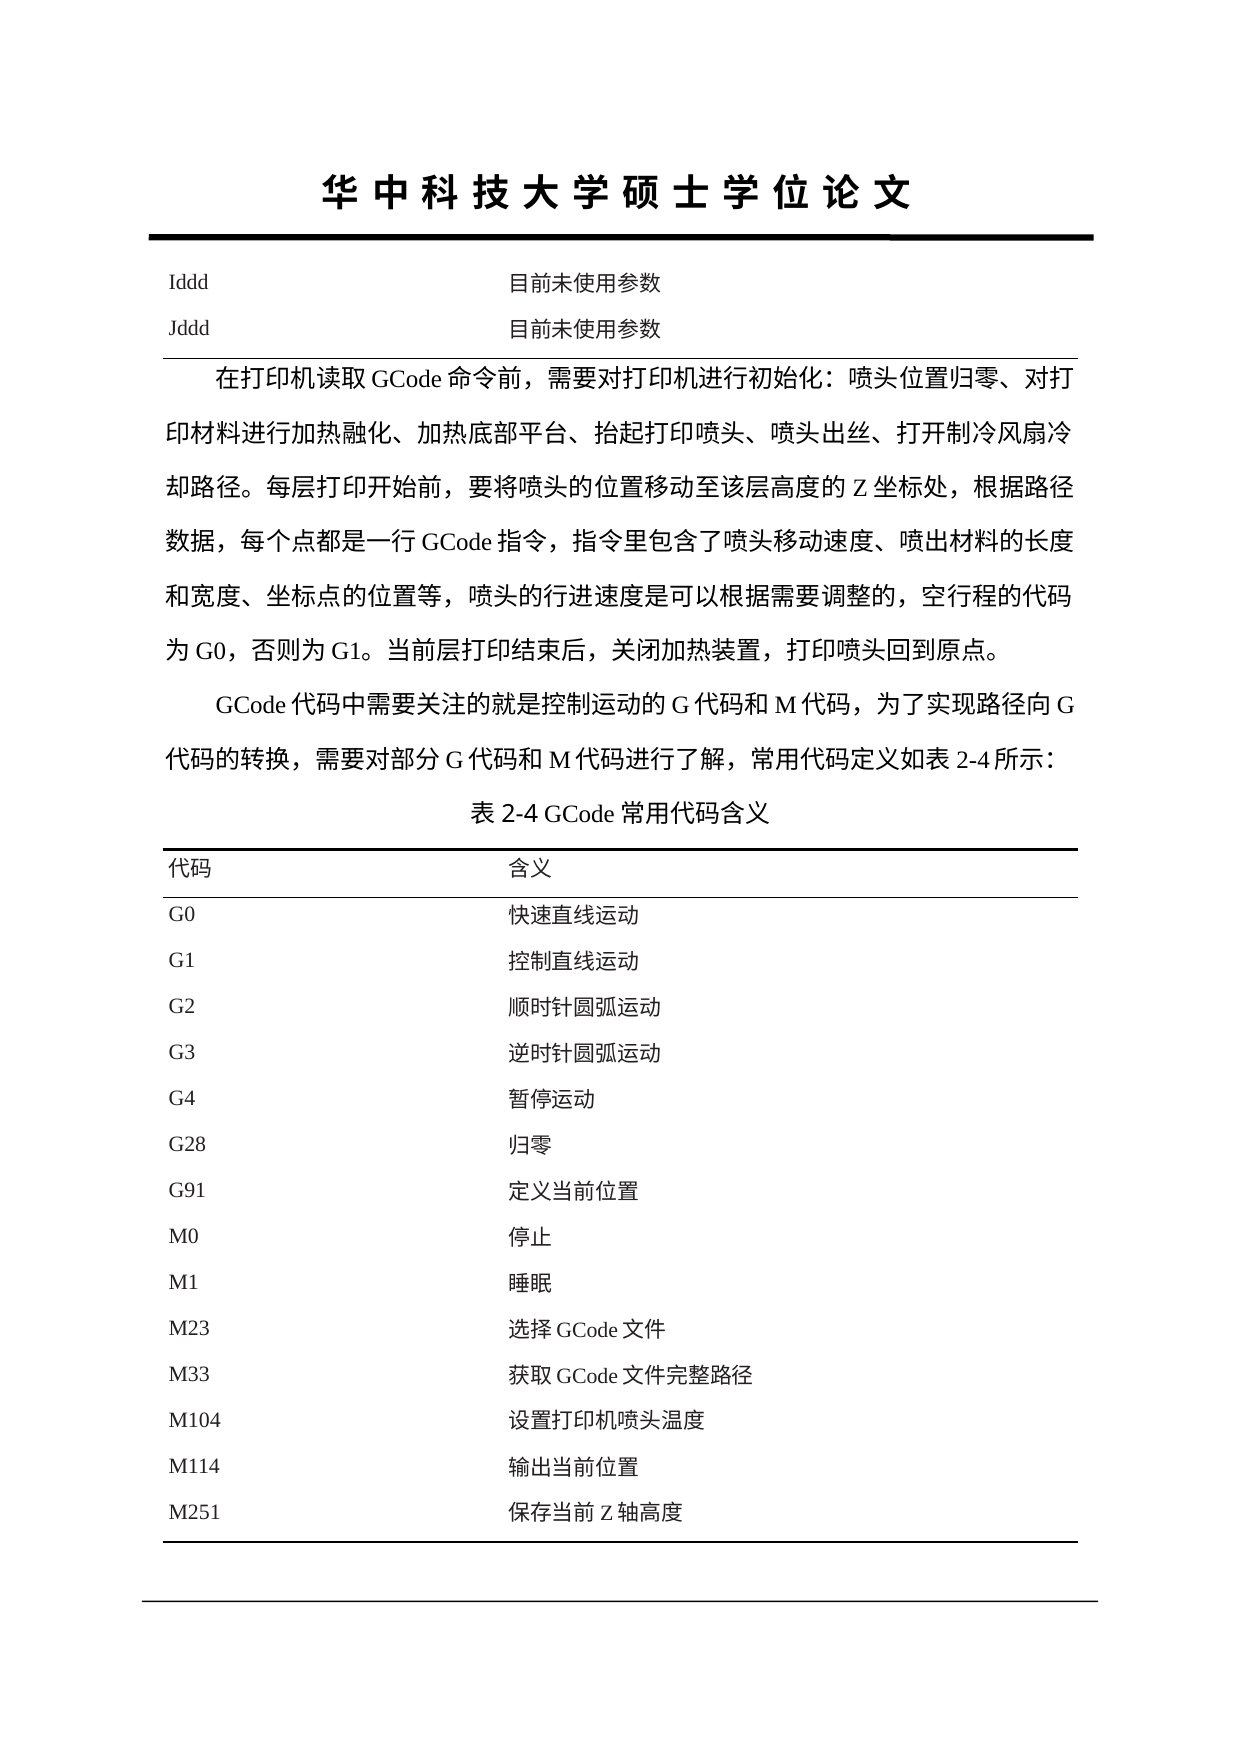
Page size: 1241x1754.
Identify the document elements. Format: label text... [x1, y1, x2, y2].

table_cell Jddd [163, 312, 502, 358]
table_cell 睡眠 [502, 1266, 1078, 1312]
table_cell G91 [163, 1174, 502, 1220]
table_cell 设置打印机喷头温度 [502, 1404, 1078, 1449]
table_cell G2 [163, 990, 502, 1036]
table_cell G3 [163, 1036, 502, 1082]
table_cell M0 [163, 1220, 502, 1266]
text 表 2-4 GCode常用代码含义 [165, 794, 1075, 830]
table_header 含义 [502, 851, 1078, 897]
table_cell G0 [163, 898, 502, 944]
table_cell 快速直线运动 [502, 898, 1078, 944]
table_cell 停止 [502, 1220, 1078, 1266]
table_cell M33 [163, 1358, 502, 1403]
table_cell M114 [163, 1450, 502, 1495]
table_cell M251 [163, 1495, 502, 1541]
table_cell 输出当前位置 [502, 1450, 1078, 1495]
text GCode代码中需要关注的就是控制运动的G代码和M代码，为了实现路径向G代码的转换，需要对部分G代码和M代码进行了解，常用代码定义如表 2-4所示： [165, 685, 1075, 776]
table_header 代码 [163, 851, 502, 897]
table_cell 选择GCode文件 [502, 1312, 1078, 1358]
table_cell 定义当前位置 [502, 1174, 1078, 1220]
table_cell 目前未使用参数 [502, 312, 1078, 358]
table_cell Iddd [163, 266, 502, 312]
table_cell M23 [163, 1312, 502, 1358]
table_cell 获取GCode文件完整路径 [502, 1358, 1078, 1403]
table_cell 归零 [502, 1128, 1078, 1174]
table_cell M104 [163, 1404, 502, 1449]
table_cell G28 [163, 1128, 502, 1174]
text 在打印机读取GCode命令前，需要对打印机进行初始化：喷头位置归零、对打印材料进行加热融化、加热底部平台、抬起打印喷头、喷头出丝、打开制冷风扇冷却路径。每层打印开始前，要将喷头的位置移动至该层高度的Z坐标处，根据路径数据，每个点都是一行GCode指令，指令里包含了喷头移动速度、喷出材料的长度和宽度、坐标点的位置等，喷头的行进速度是可以根据需要调整的，空行程的代码为G0，否则为G1。当前层打印结束后，关闭加热装置，打印喷头回到原点。 [165, 359, 1075, 667]
table_cell 目前未使用参数 [502, 266, 1078, 312]
table_cell 暂停运动 [502, 1082, 1078, 1128]
table_cell 控制直线运动 [502, 944, 1078, 990]
table_cell 顺时针圆弧运动 [502, 990, 1078, 1036]
table_cell G4 [163, 1082, 502, 1128]
table_cell 保存当前Z轴高度 [502, 1495, 1078, 1541]
table_cell G1 [163, 944, 502, 990]
table_cell 逆时针圆弧运动 [502, 1036, 1078, 1082]
table_cell M1 [163, 1266, 502, 1312]
